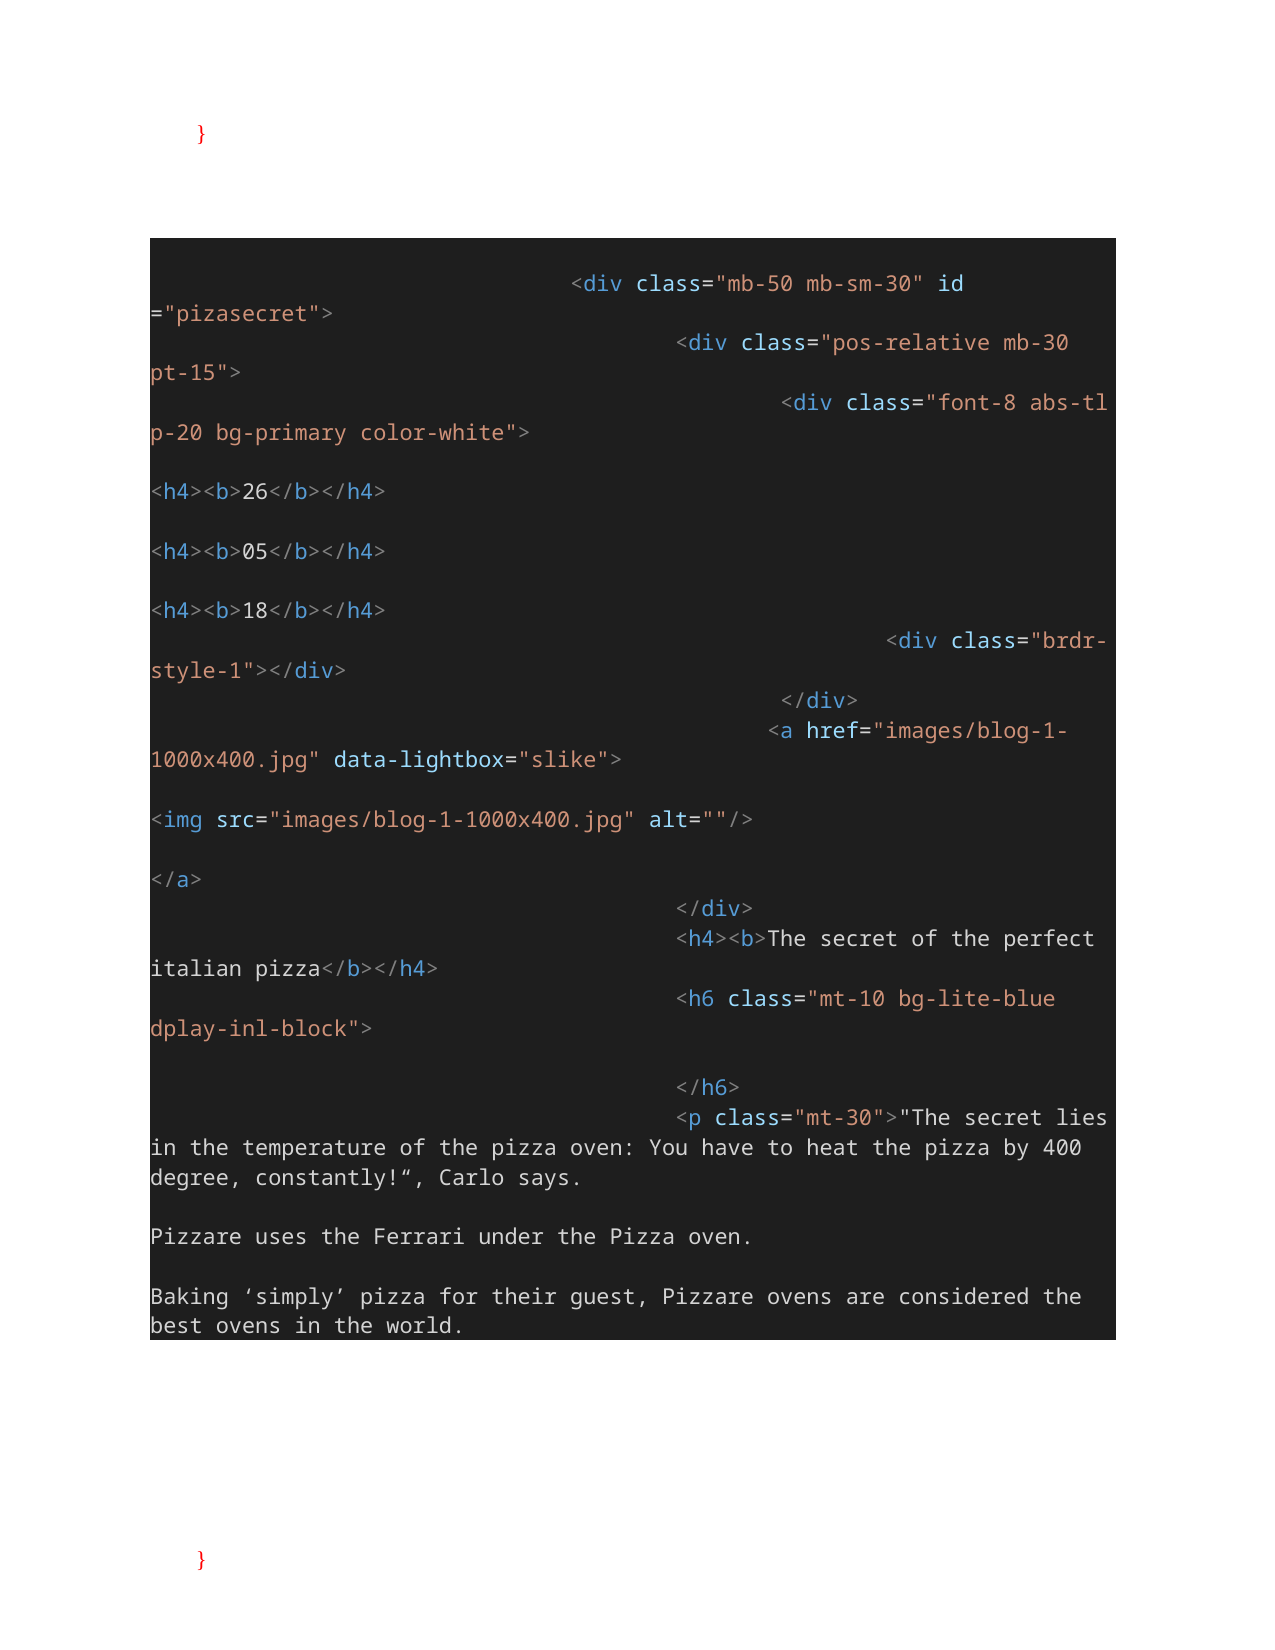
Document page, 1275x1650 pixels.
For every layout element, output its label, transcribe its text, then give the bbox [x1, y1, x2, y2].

text <div class="pos-relative mb-30 pt-15"> [150, 327, 1116, 387]
text <img src="images/blog-1-1000x400.jpg" alt=""/> [150, 774, 1116, 834]
text </a> [150, 834, 1116, 893]
text <h4><b>18</b></h4> [150, 566, 1116, 625]
text Pizzare uses the Ferrari under the Pizza oven. [150, 1191, 1116, 1251]
text <p class="mt-30">"The secret lies in the temperature of the pizza oven: You have to heat the pizza by 400 degree, constantly!“, Carlo says. [150, 1102, 1116, 1191]
text <h4><b>05</b></h4> [150, 506, 1116, 566]
text </h6> [150, 1072, 1116, 1102]
text <h6 class="mt-10 bg-lite-blue dplay-inl-block"> [150, 983, 1116, 1042]
text <div class="brdr-style-1"></div> [150, 625, 1116, 685]
text <div class="mb-50 mb-sm-30" id ="pizasecret"> [150, 268, 1116, 327]
text <h4><b>The secret of the perfect italian pizza</b></h4> [150, 923, 1116, 983]
text <h4><b>26</b></h4> [150, 447, 1116, 506]
text Baking ‘simply’ pizza for their guest, Pizzare ovens are considered the best ovens in the world. [150, 1251, 1116, 1340]
text </div> [150, 893, 1116, 923]
text <div class="font-8 abs-tl p-20 bg-primary color-white"> [150, 387, 1116, 447]
text </div> [150, 685, 1116, 715]
text <a href="images/blog-1-1000x400.jpg" data-lightbox="slike"> [150, 715, 1116, 774]
